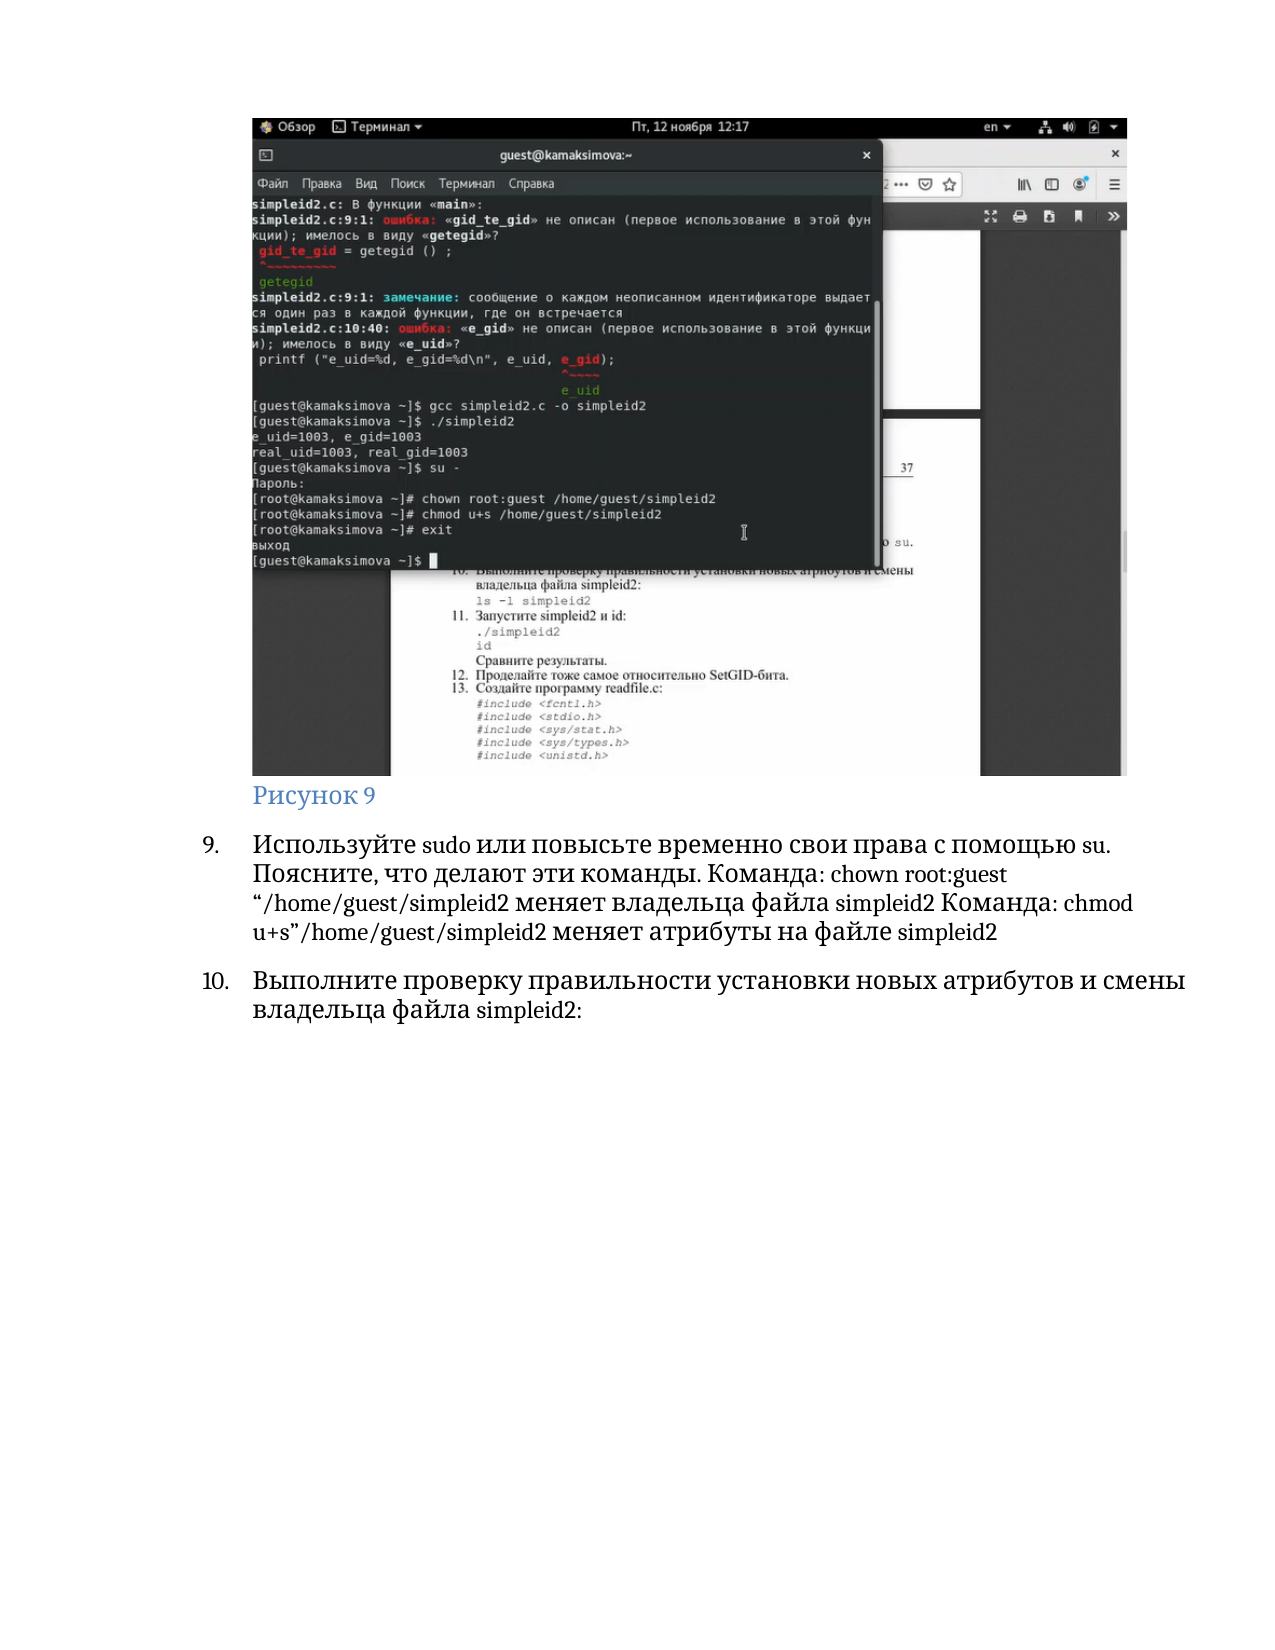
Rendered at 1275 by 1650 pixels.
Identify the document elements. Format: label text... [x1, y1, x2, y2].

picture [252, 118, 1128, 776]
list Используйте sudo или повысьте временно свои права с помощью su. Поясните, что делают эти команды. Команда: chown root:guest “/home/guest/simpleid2 меняет владельца файла simpleid2 Команда: chmod u+s”/home/guest/simpleid2 меняет атрибуты на файле simpleid2 [202, 831, 1186, 946]
list Выполните проверку правильности установки новых атрибутов и смены владельца файла simpleid2: Рисунок 10 [202, 967, 1186, 1024]
